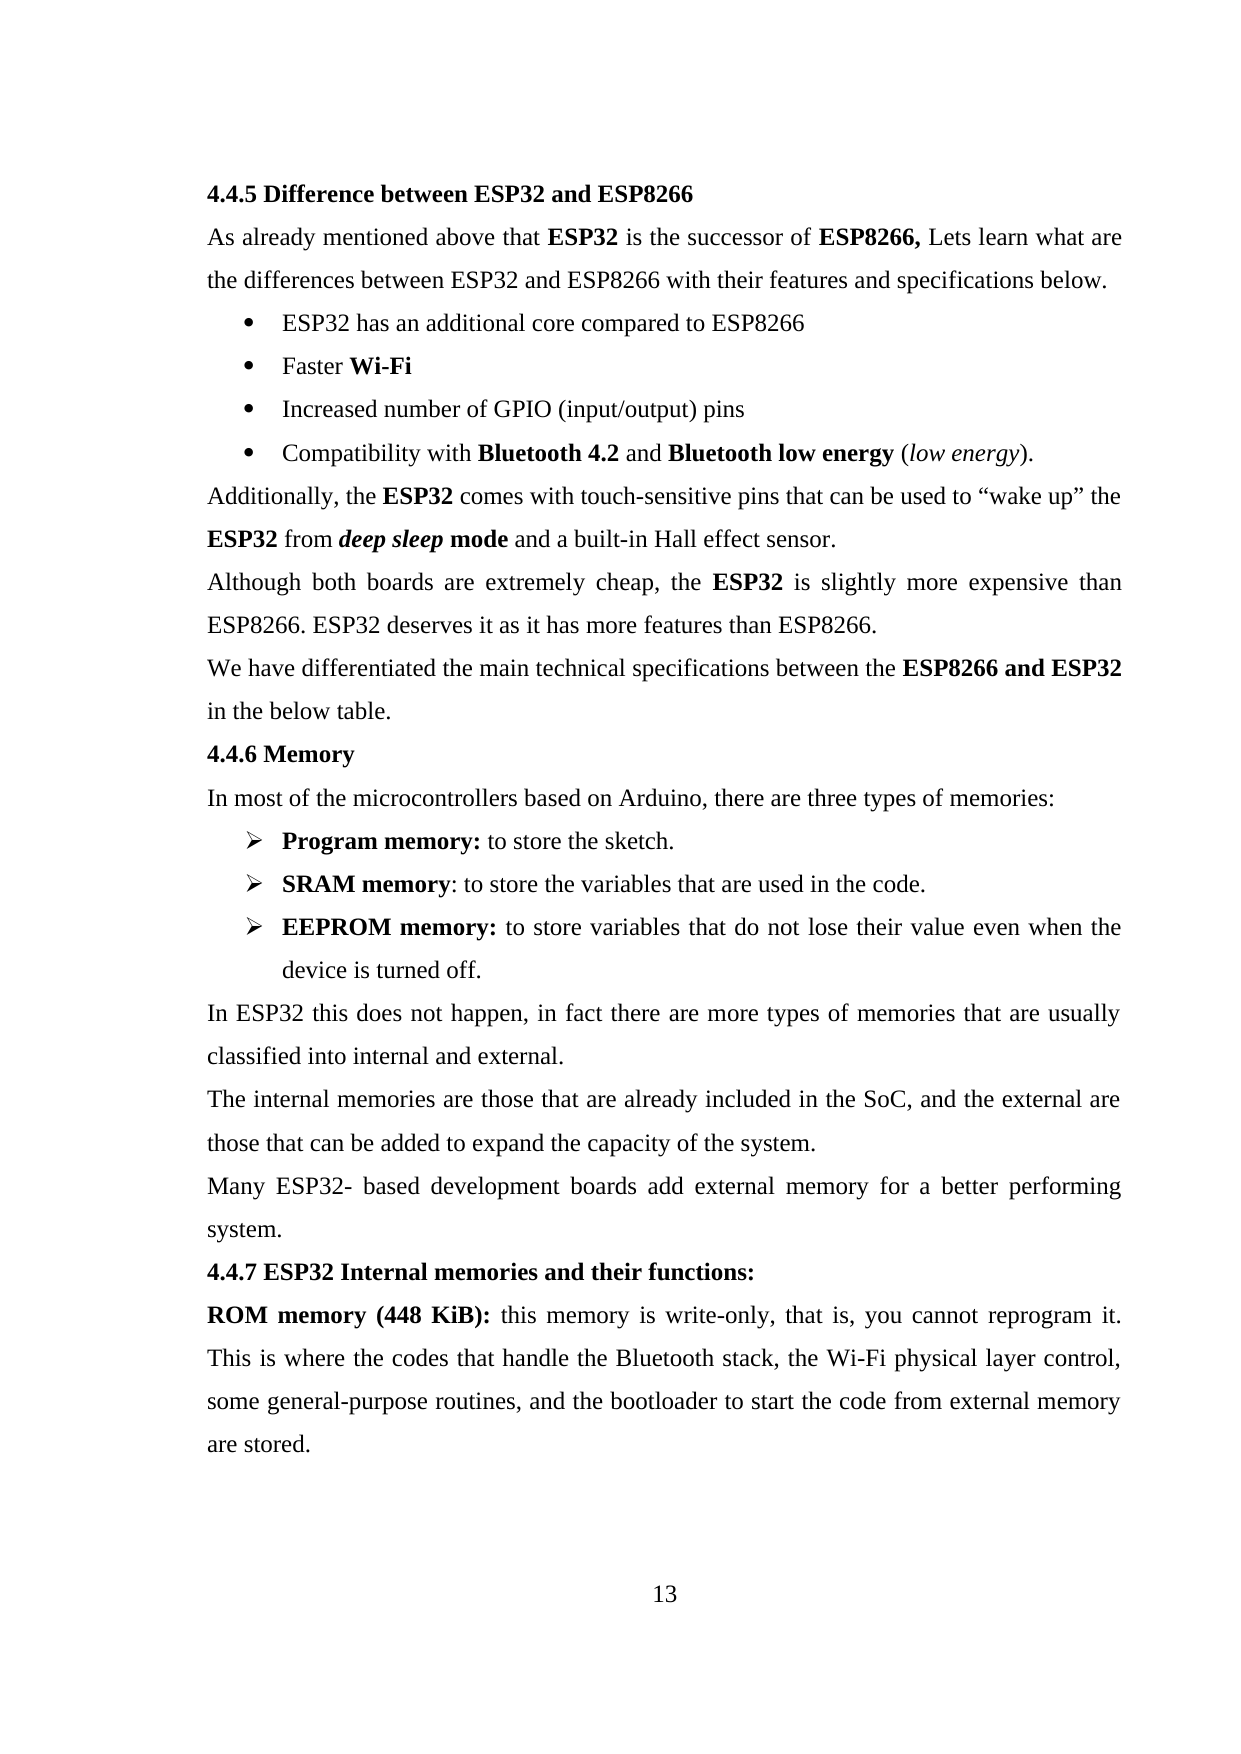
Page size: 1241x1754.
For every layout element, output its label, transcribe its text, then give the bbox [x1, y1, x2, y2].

list SRAM memory: to store the variables that are used in the code. [244, 869, 1122, 898]
text We have differentiated the main technical specifications between the ESP8266 and ESP32 in the below table. [207, 653, 1122, 725]
text Although both boards are extremely cheap, the ESP32 is slightly more expensive than ESP8266. ESP32 deserves it as it has more features than ESP8266. [207, 567, 1122, 639]
text 4.4.6 Memory [207, 739, 1122, 768]
text Additionally, the ESP32 comes with touch-sensitive pins that can be used to “wake up” the ESP32 from deep sleep mode and a built-in Hall effect sensor. [207, 481, 1122, 553]
list EEPROM memory: to store variables that do not lose their value even when the device is turned off. [244, 912, 1122, 984]
text The internal memories are those that are already included in the SoC, and the external are those that can be added to expand the capacity of the system. [207, 1084, 1122, 1156]
list Increased number of GPIO (input/output) pins [244, 394, 1122, 423]
text As already mentioned above that ESP32 is the successor of ESP8266, Lets learn what are the differences between ESP32 and ESP8266 with their features and specifications below. [207, 222, 1122, 294]
list Program memory: to store the sketch. [244, 826, 1122, 854]
list ESP32 has an additional core compared to ESP8266 [244, 308, 1122, 337]
text ROM memory (448 KiB): this memory is write-only, that is, you cannot reprogram it. This is where the codes that handle the Bluetooth stack, the Wi-Fi physical layer control, some general-purpose routines, and the bootloader to start the code from external memory are stored. [207, 1300, 1122, 1458]
text 4.4.5 Difference between ESP32 and ESP8266 [207, 179, 1122, 208]
list Faster Wi-Fi [244, 351, 1122, 380]
text 4.4.7 ESP32 Internal memories and their functions: [207, 1257, 1122, 1286]
list Compatibility with Bluetooth 4.2 and Bluetooth low energy (low energy). [244, 438, 1122, 466]
text In ESP32 this does not happen, in fact there are more types of memories that are usually classified into internal and external. [207, 998, 1122, 1070]
text Many ESP32- based development boards add external memory for a better performing system. [207, 1171, 1122, 1243]
text In most of the microcontrollers based on Arduino, there are three types of memories: [207, 783, 1122, 811]
